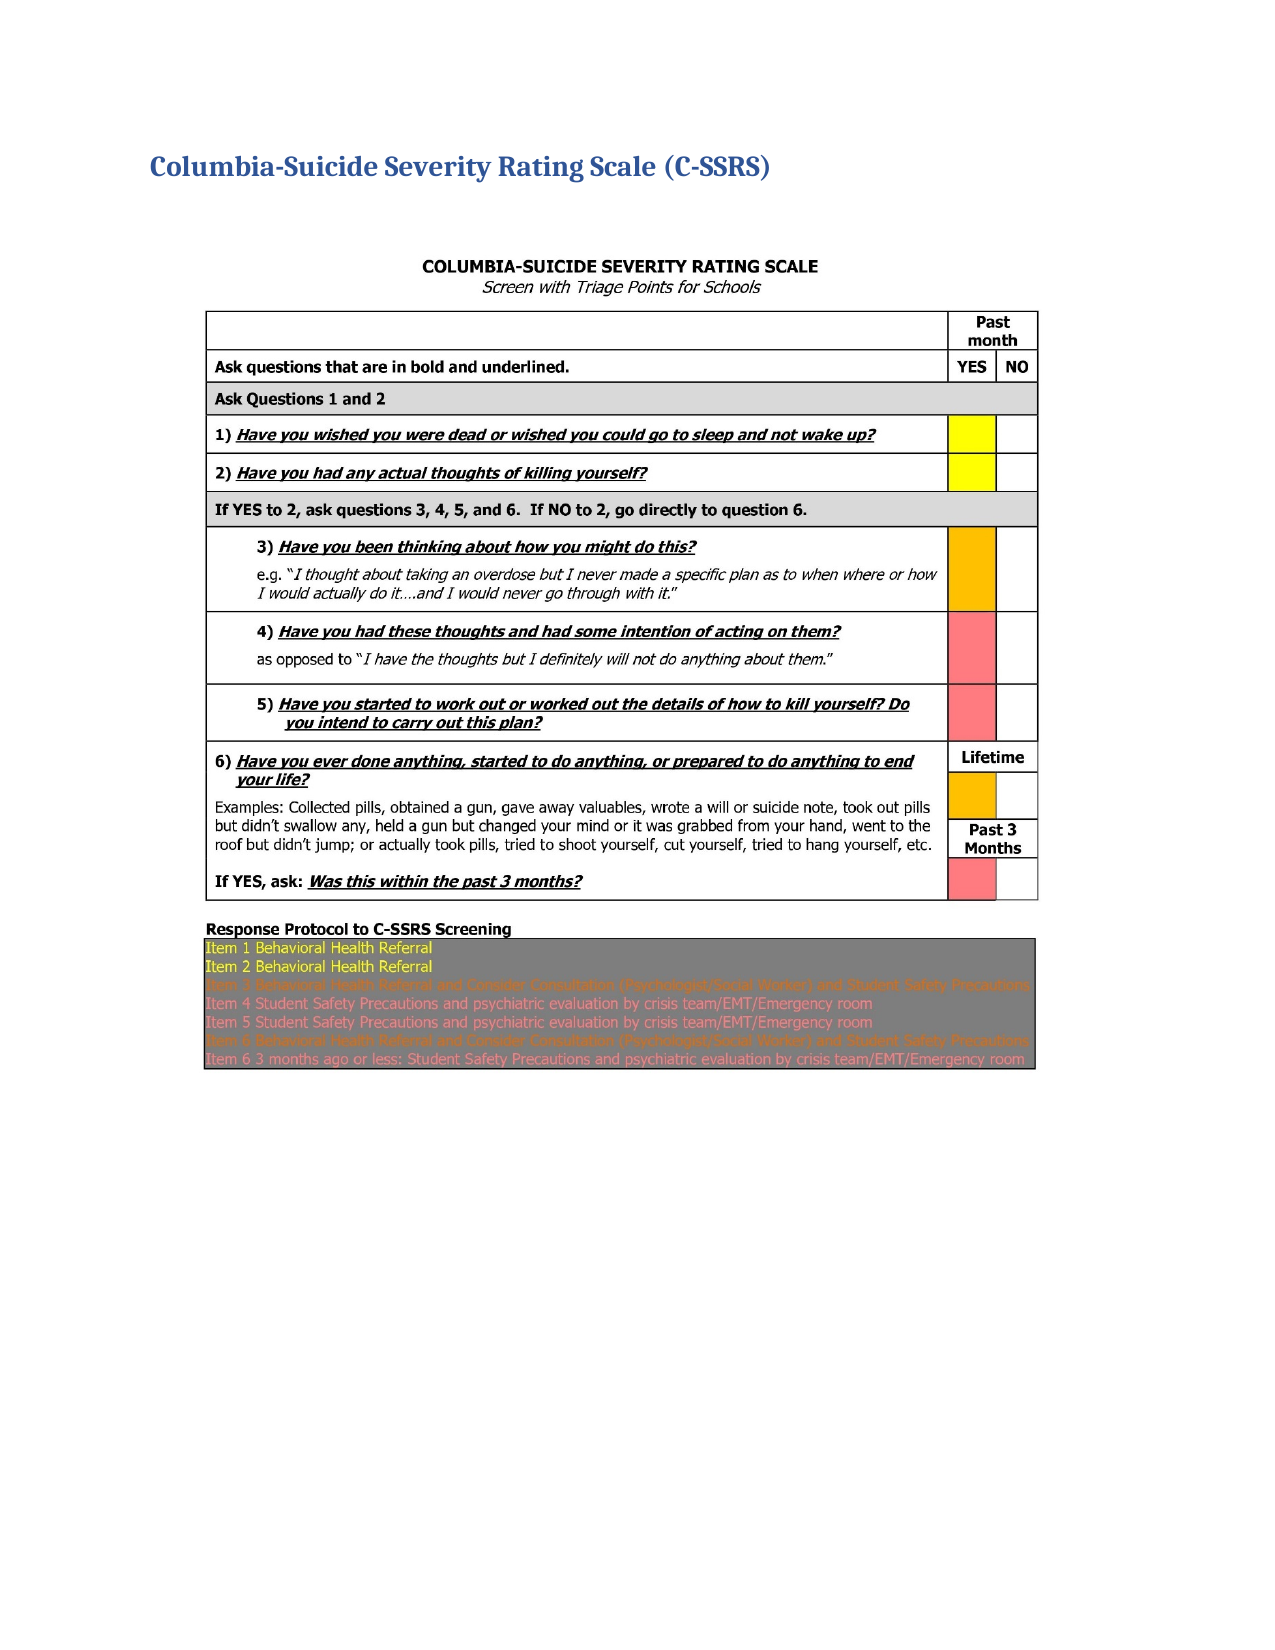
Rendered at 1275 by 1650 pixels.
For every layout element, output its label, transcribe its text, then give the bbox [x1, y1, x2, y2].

picture [150, 200, 1089, 1416]
subtitle Columbia-Suicide Severity Rating Scale (C-SSRS) [150, 150, 1125, 183]
